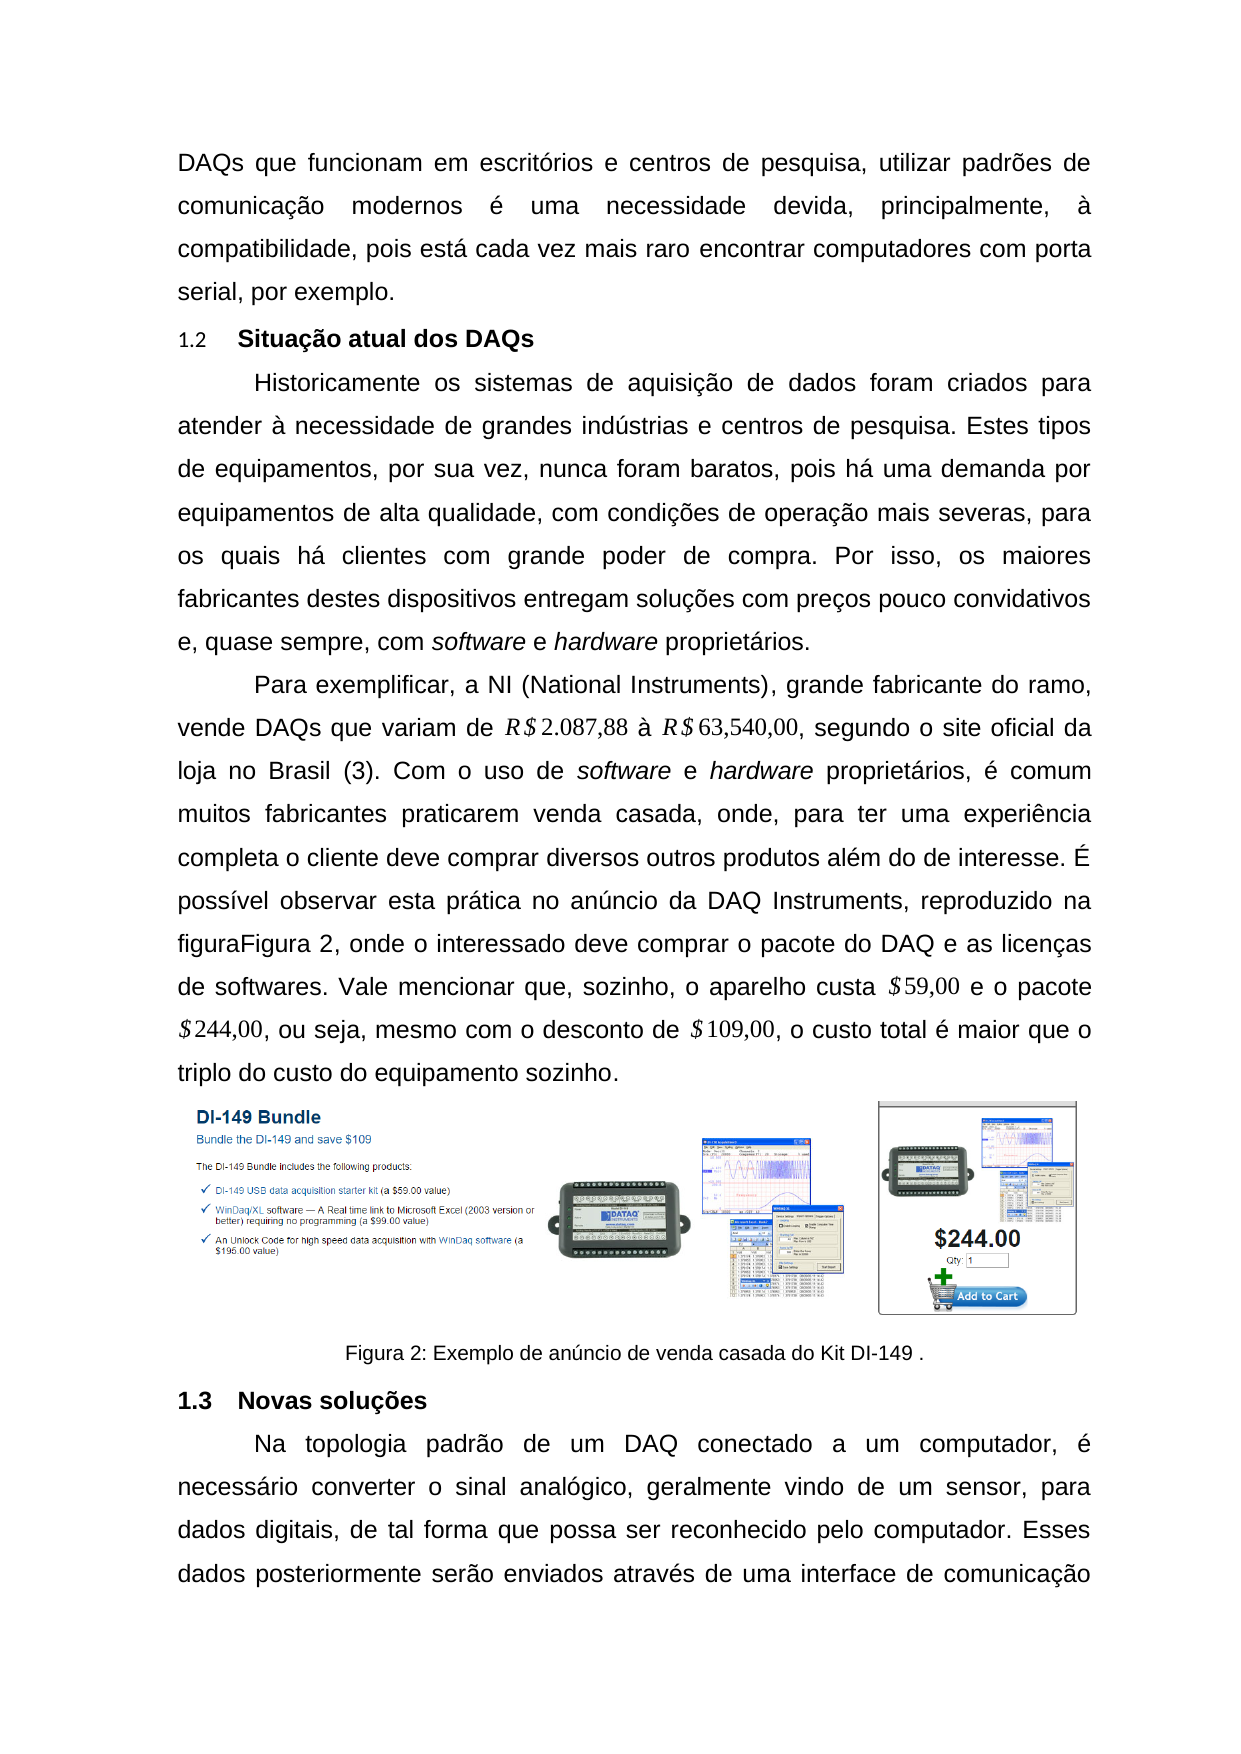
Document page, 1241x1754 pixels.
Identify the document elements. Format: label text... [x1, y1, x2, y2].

subtitle Situação atual dos DAQs [177, 324, 1092, 353]
text Historicamente os sistemas de aquisição de dados foram criados para atender à necessidade de grandes indústrias e centros de pesquisa. Estes tipos de equipamentos, por sua vez, nunca foram baratos, pois há uma demanda por equipamentos de alta qualidade, com condições de operação mais severas, para os quais há clientes com grande poder de compra. Por isso, os maiores fabricantes destes dispositivos entregam soluções com preços pouco convidativos e, quase sempre, com software e hardware proprietários. [177, 368, 1092, 656]
text Para exemplificar, a NI (National Instruments), grande fabricante do ramo, vende DAQs que variam de à , segundo o site oficial da loja no Brasil . Com o uso de software e hardware proprietários, é comum muitos fabricantes praticarem venda casada, onde, para ter uma experiência completa o cliente deve comprar diversos outros produtos além do de interesse. É possível observar esta prática no anúncio da DAQ Instruments, reproduzido na figuraFigura 2, onde o interessado deve comprar o pacote do DAQ e as licenças de softwares. Vale mencionar que, sozinho, o aparelho custa e o pacote , ou seja, mesmo com o desconto de , o custo total é maior que o triplo do custo do equipamento sozinho. [177, 670, 1092, 1087]
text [177, 148, 1092, 306]
text Figura : Exemplo de anúncio de venda casada do Kit DI-149 . [177, 1341, 1092, 1365]
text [177, 1429, 1092, 1587]
subtitle Novas soluções [177, 1386, 1092, 1415]
picture [192, 1101, 1078, 1321]
